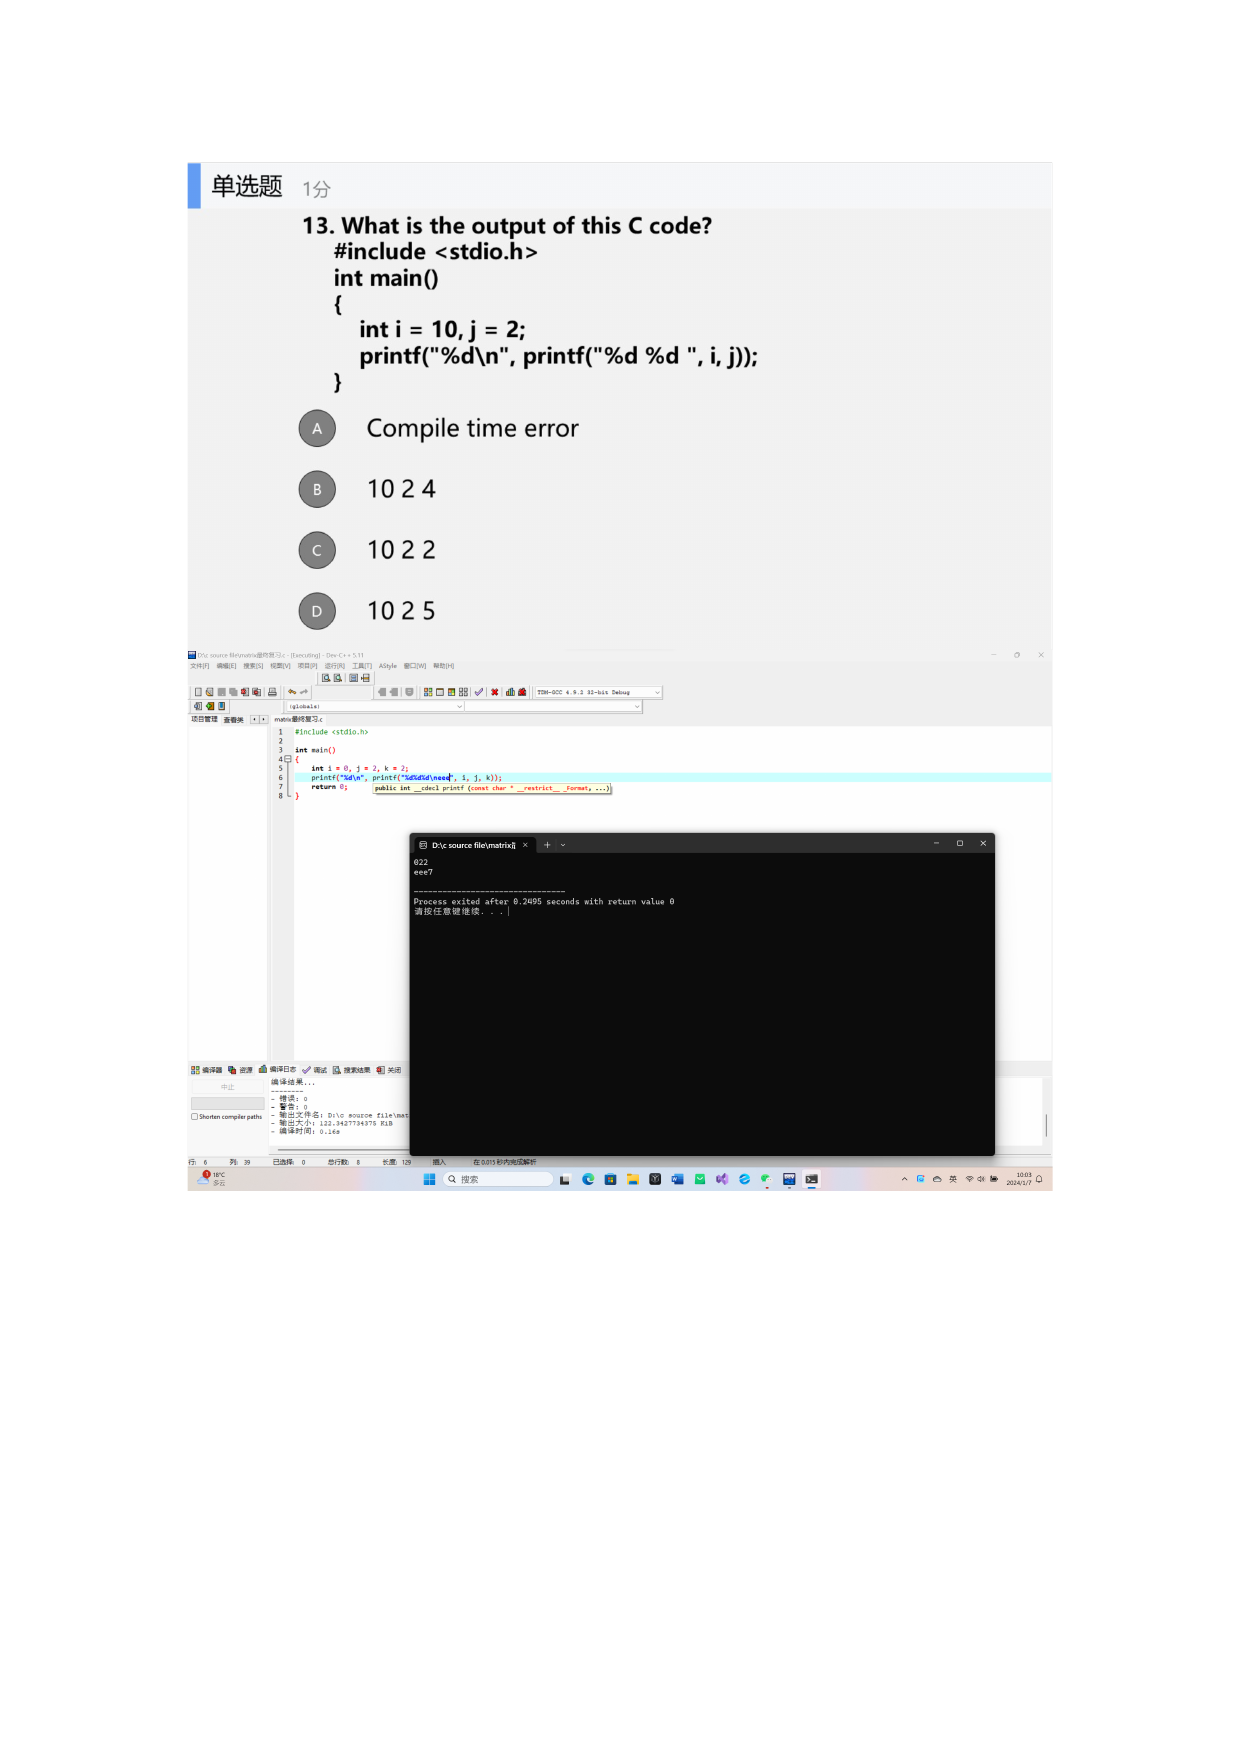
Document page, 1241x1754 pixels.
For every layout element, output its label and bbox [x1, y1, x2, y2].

picture [187, 162, 1053, 1191]
